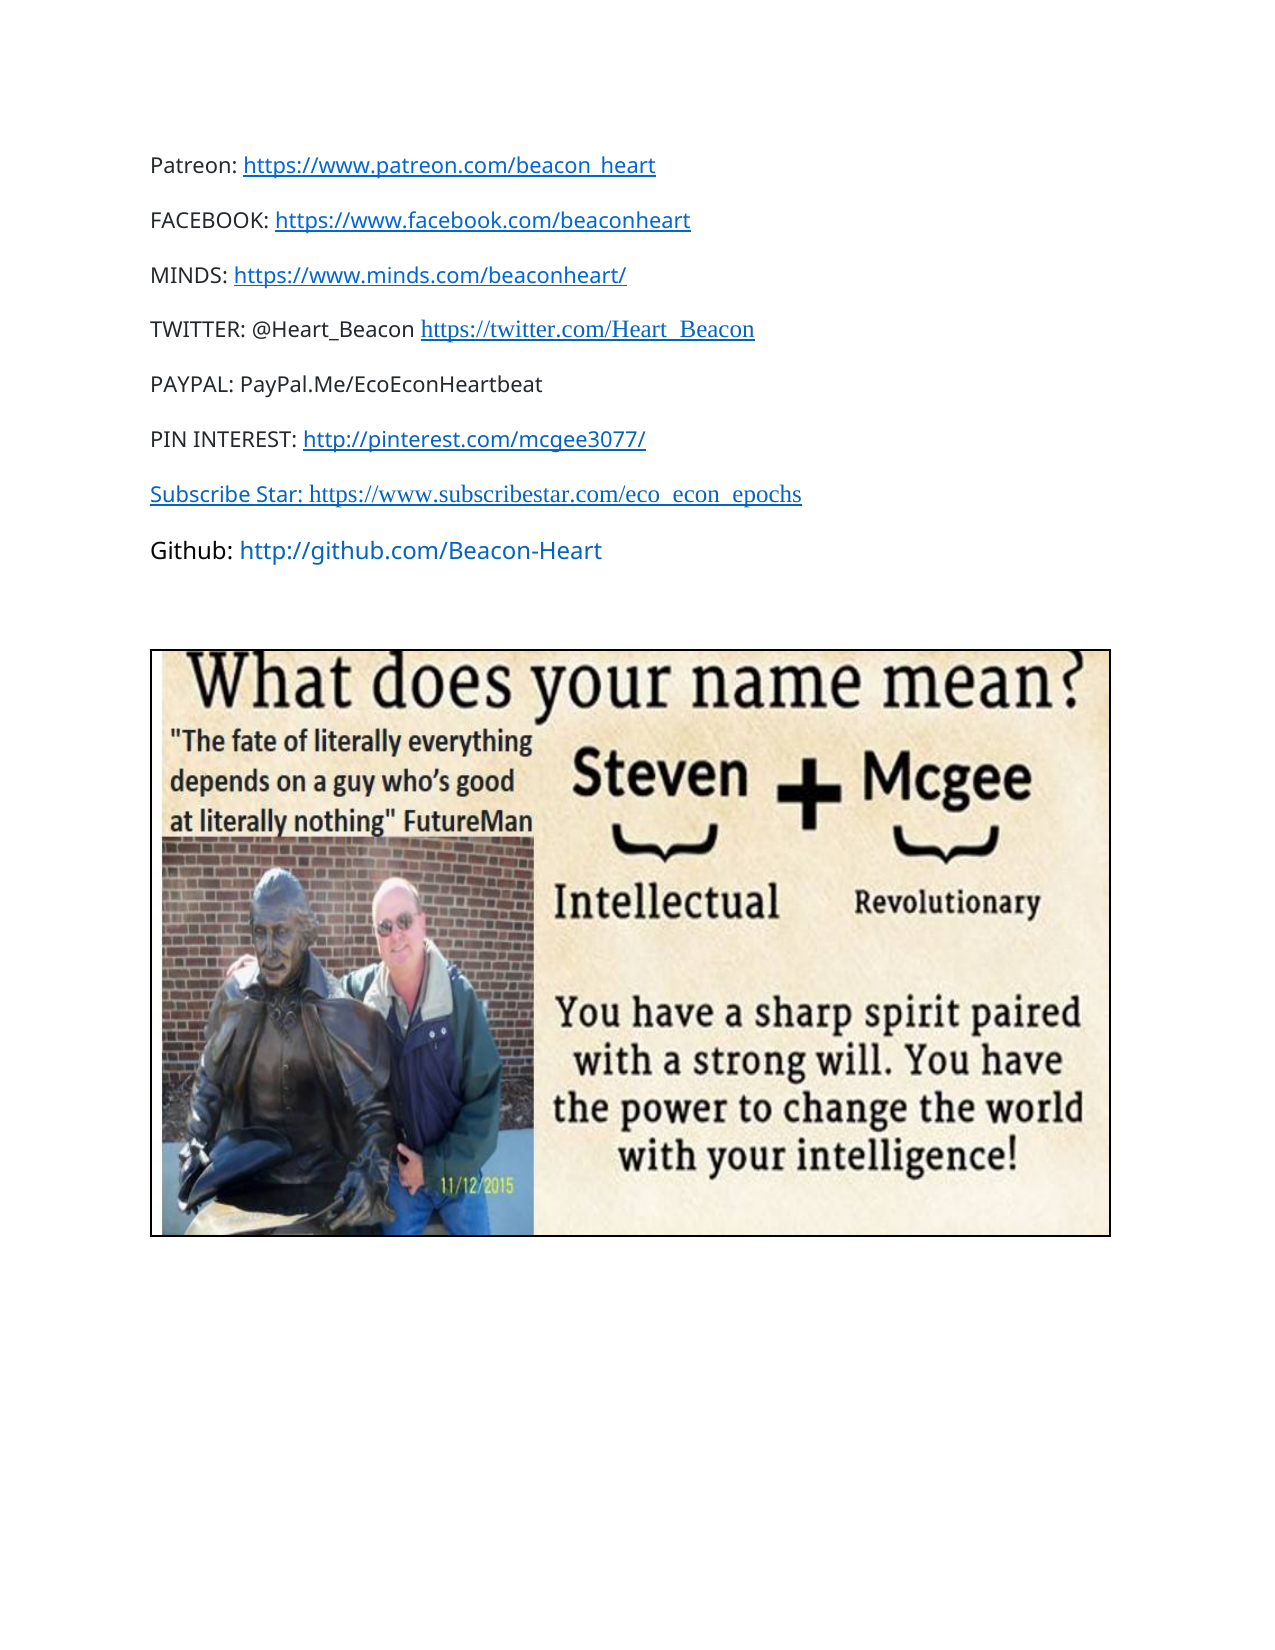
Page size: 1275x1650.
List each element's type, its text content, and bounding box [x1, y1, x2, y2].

text PAYPAL: PayPal.Me/EcoEconHeartbeat [150, 369, 1125, 399]
picture [152, 651, 1109, 1235]
text FACEBOOK: https://www.facebook.com/beaconheart [150, 205, 1125, 234]
text TWITTER: @Heart_Beacon https://twitter.com/Heart_Beacon [150, 314, 1125, 344]
text PIN INTEREST: http://pinterest.com/mcgee3077/ [150, 424, 1125, 454]
text MINDS: https://www.minds.com/beaconheart/ [150, 259, 1125, 289]
text Github: http://github.com/Beacon-Heart [150, 533, 1125, 566]
text Subscribe Star: https://www.subscribestar.com/eco_econ_epochs [150, 479, 1125, 508]
text Patreon: https://www.patreon.com/beacon_heart [150, 150, 1125, 180]
